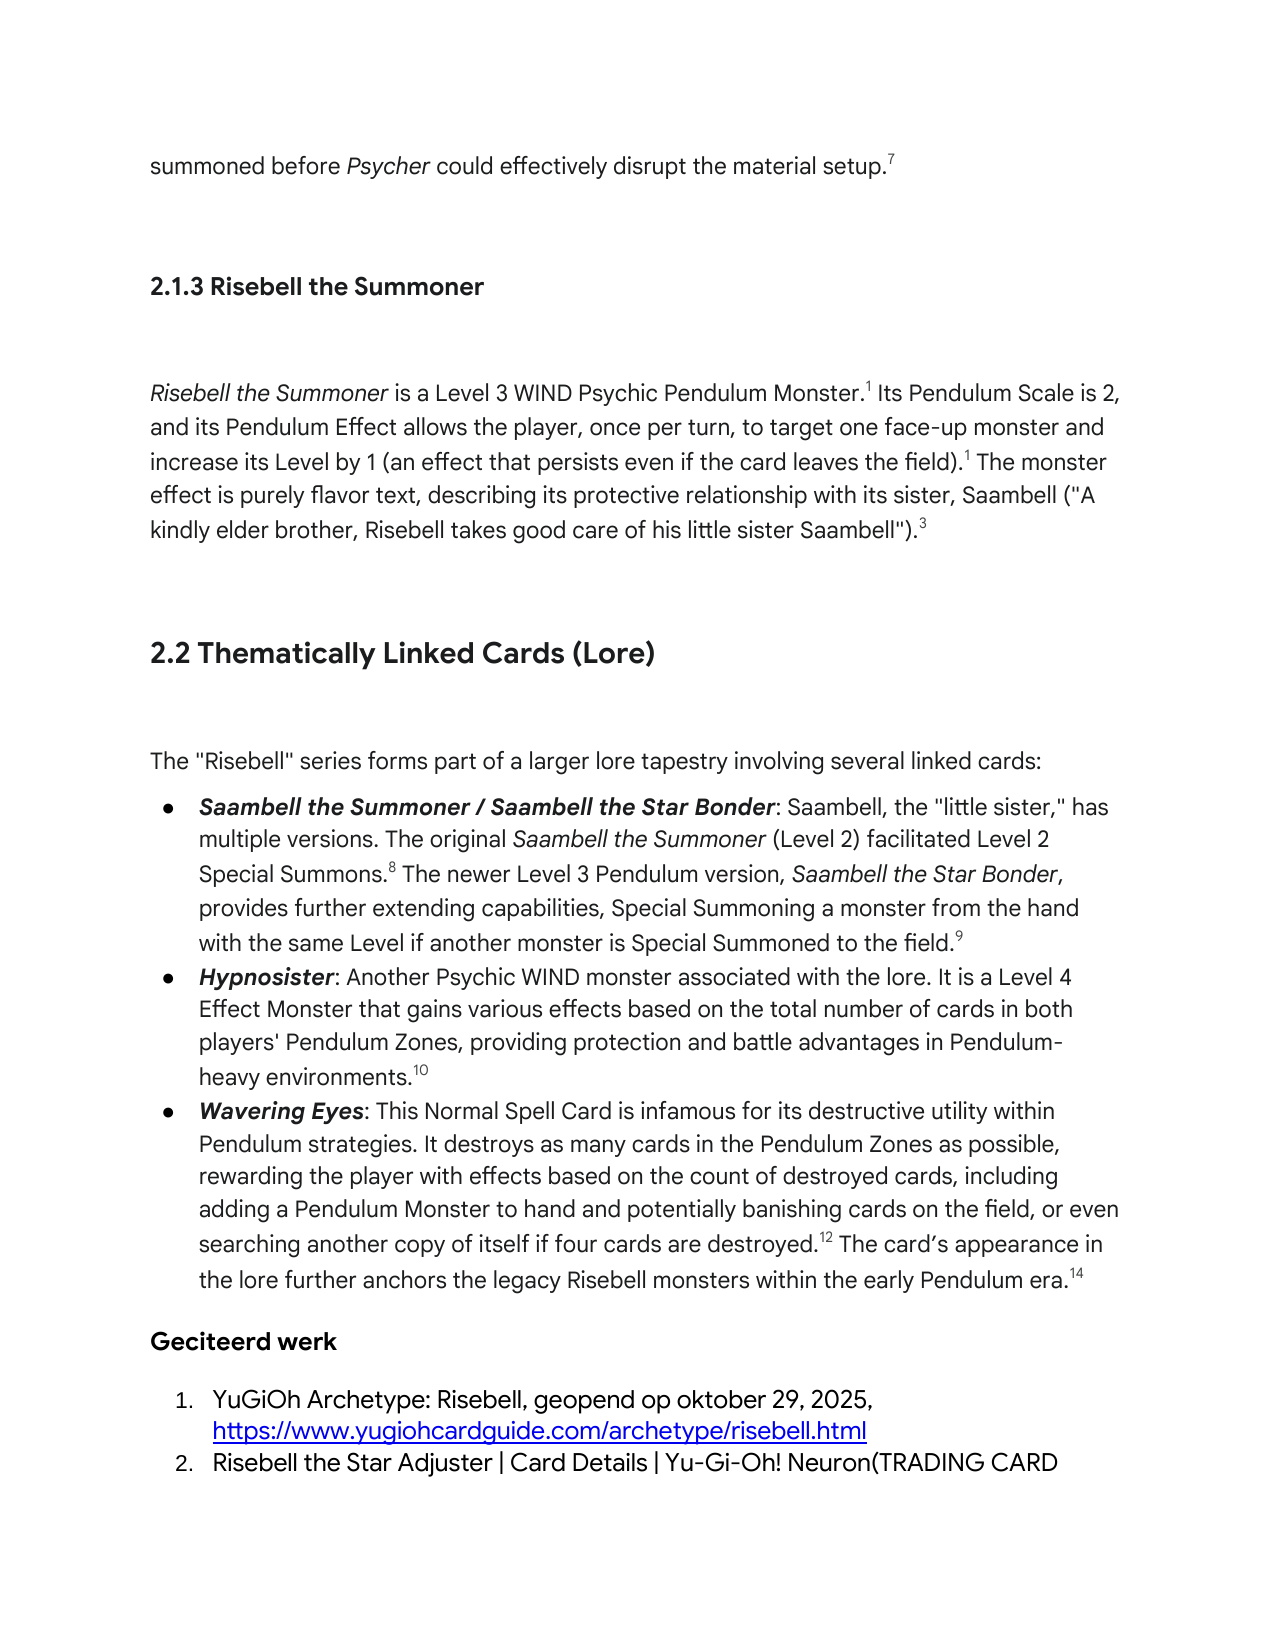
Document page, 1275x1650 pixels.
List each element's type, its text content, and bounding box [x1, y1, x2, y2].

subtitle 2.1.3 Risebell the Summoner [150, 271, 1125, 303]
list Wavering Eyes: This Normal Spell Card is infamous for its destructive utility within Pendulum strategies. It destroys as many cards in the Pendulum Zones as possible, rewarding the player with effects based on the count of destroyed cards, including adding a Pendulum Monster to hand and potentially banishing cards on the field, or even searching another copy of itself if four cards are destroyed.12 The card’s appearance in the lore further anchors the legacy Risebell monsters within the early Pendulum era.14 [161, 1097, 1125, 1295]
list YuGiOh Archetype: Risebell, geopend op oktober 29, 2025, https://www.yugiohcardguide.com/archetype/risebell.html [175, 1384, 1125, 1447]
subtitle Geciteerd werk [150, 1326, 1125, 1358]
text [150, 150, 1125, 181]
subtitle 2.2 Thematically Linked Cards (Lore) [150, 636, 1125, 672]
list Hypnosister: Another Psychic WIND monster associated with the lore. It is a Level 4 Effect Monster that gains various effects based on the total number of cards in both players' Pendulum Zones, providing protection and battle advantages in Pendulum-heavy environments.10 [161, 963, 1125, 1093]
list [175, 1447, 1125, 1478]
text Risebell the Summoner is a Level 3 WIND Psychic Pendulum Monster.1 Its Pendulum Scale is 2, and its Pendulum Effect allows the player, once per turn, to target one face-up monster and increase its Level by 1 (an effect that persists even if the card leaves the field).1 The monster effect is purely flavor text, describing its protective relationship with its sister, Saambell ("A kindly elder brother, Risebell takes good care of his little sister Saambell").3 [150, 377, 1125, 546]
text The "Risebell" series forms part of a larger lore tapestry involving several linked cards: [150, 748, 1125, 776]
list Saambell the Summoner / Saambell the Star Bonder: Saambell, the "little sister," has multiple versions. The original Saambell the Summoner (Level 2) facilitated Level 2 Special Summons.8 The newer Level 3 Pendulum version, Saambell the Star Bonder, provides further extending capabilities, Special Summoning a monster from the hand with the same Level if another monster is Special Summoned to the field.9 [161, 793, 1125, 958]
